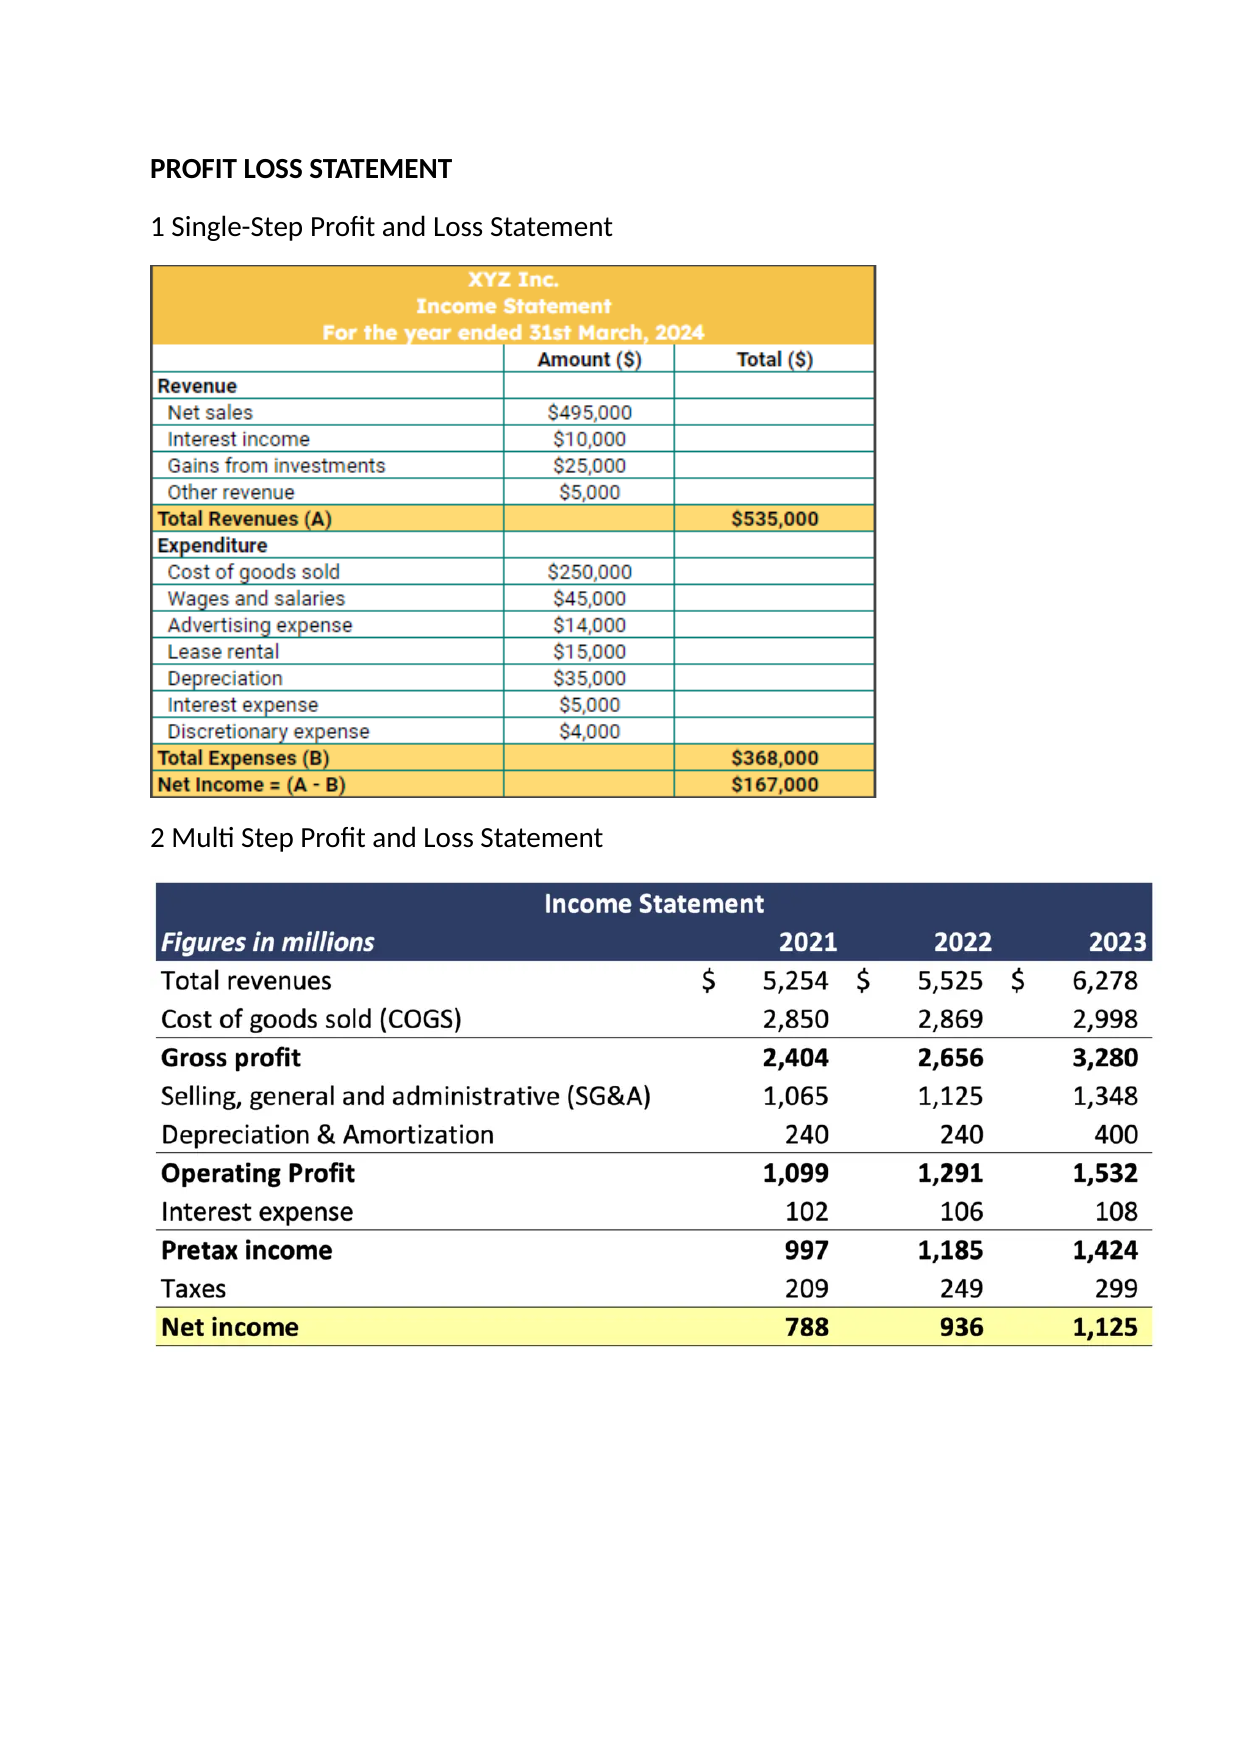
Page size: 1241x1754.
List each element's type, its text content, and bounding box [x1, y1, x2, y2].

picture [150, 876, 1162, 1352]
text PROFIT LOSS STATEMENT [150, 150, 1090, 186]
text 1 Single-Step Profit and Loss Statement [150, 208, 1090, 243]
text 2 Multi Step Profit and Loss Statement [150, 819, 1090, 854]
picture [150, 265, 877, 798]
